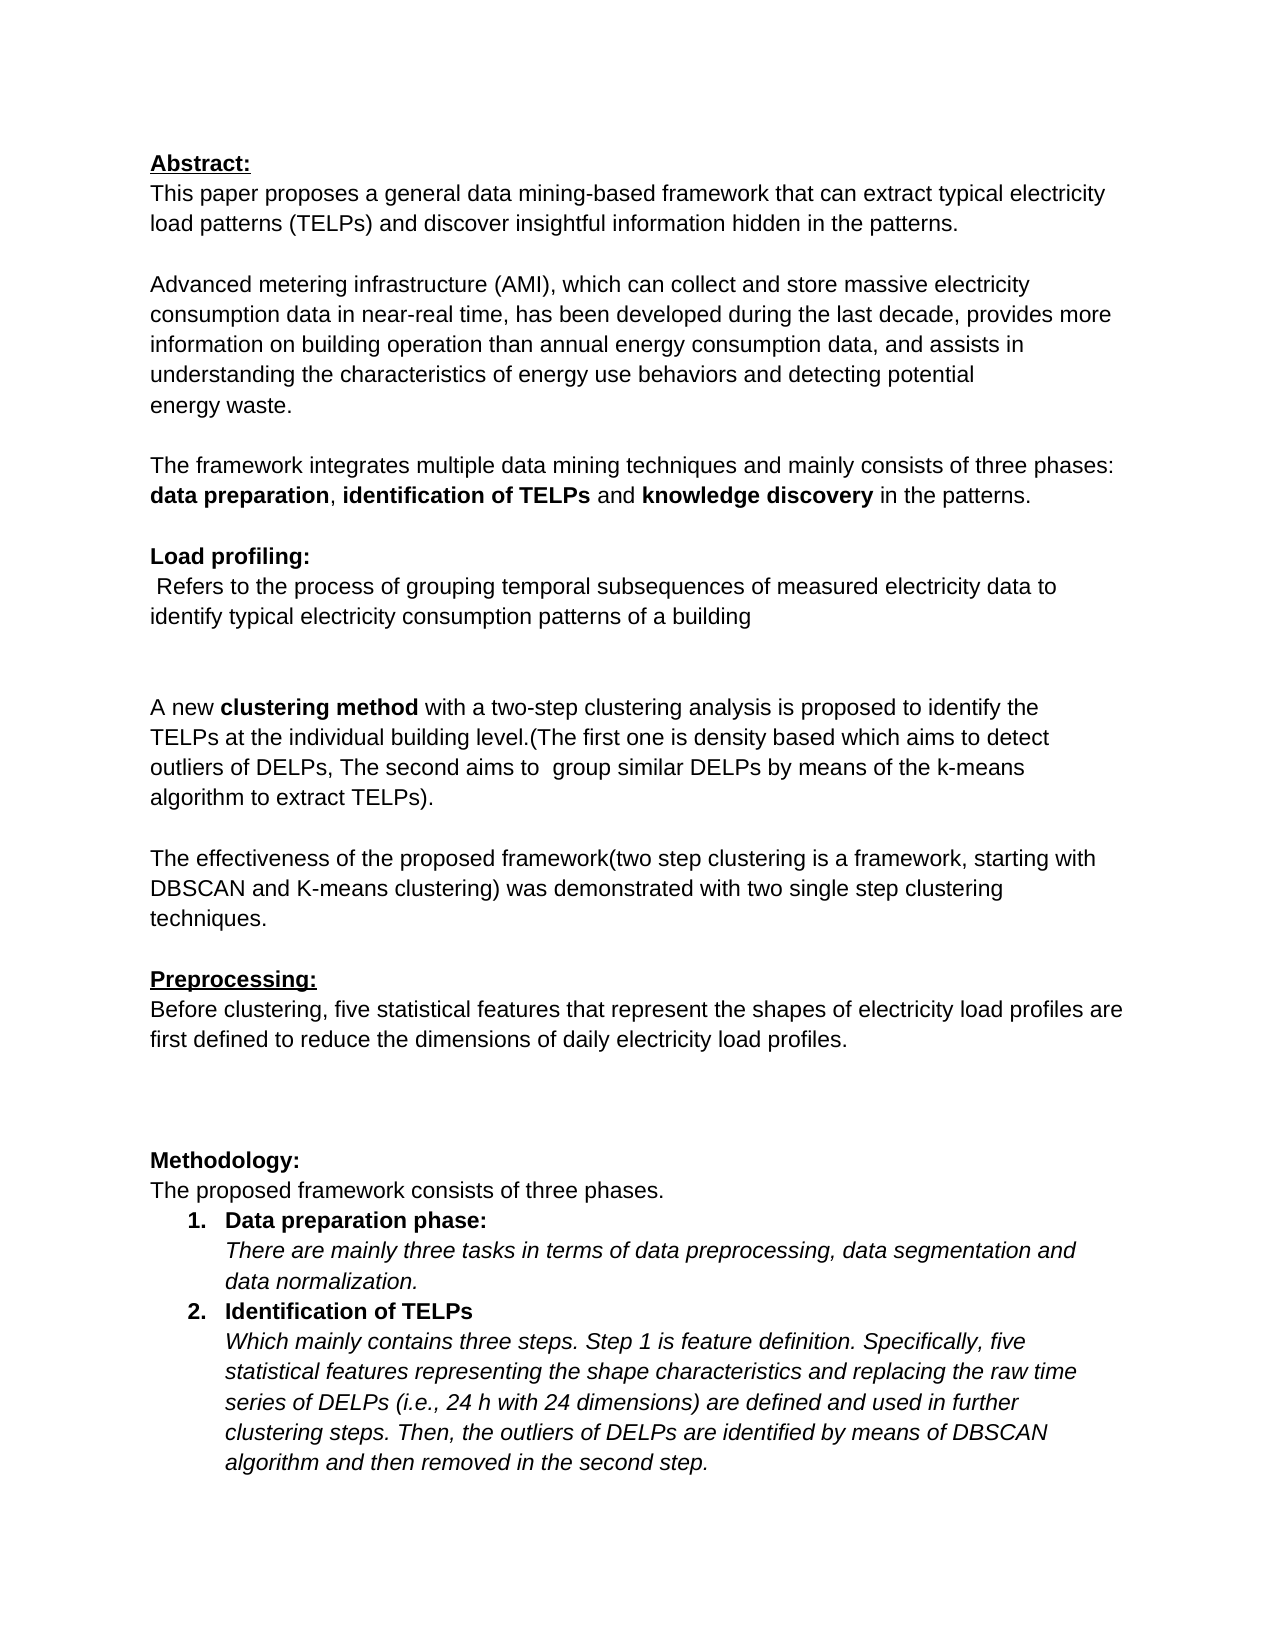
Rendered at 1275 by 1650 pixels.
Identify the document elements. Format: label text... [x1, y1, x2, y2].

text A new clustering method with a two-step clustering analysis is proposed to identify the [150, 694, 1125, 720]
text Abstract: [150, 150, 1125, 176]
text There are mainly three tasks in terms of data preprocessing, data segmentation and data normalization. [225, 1237, 1125, 1294]
text Advanced metering infrastructure (AMI), which can collect and store massive electricity consumption data in near-real time, has been developed during the last decade, provides more information on building operation than annual energy consumption data, and assists in understanding the characteristics of energy use behaviors and detecting potential [150, 271, 1125, 388]
text energy waste. [150, 392, 1125, 418]
text Refers to the process of grouping temporal subsequences of measured electricity data to identify typical electricity consumption patterns of a building [150, 573, 1125, 629]
text Methodology: [150, 1147, 1125, 1173]
text The effectiveness of the proposed framework(two step clustering is a framework, starting with DBSCAN and K-means clustering) was demonstrated with two single step clustering techniques. [150, 845, 1125, 932]
text This paper proposes a general data mining-based framework that can extract typical electricity load patterns (TELPs) and discover insightful information hidden in the patterns. [150, 180, 1125, 237]
list Data preparation phase: [187, 1207, 1125, 1234]
text TELPs at the individual building level.(The first one is density based which aims to detect outliers of DELPs, The second aims to group similar DELPs by means of the k-means algorithm to extract TELPs). [150, 724, 1125, 811]
text Preprocessing: [150, 966, 1125, 992]
text Before clustering, five statistical features that represent the shapes of electricity load profiles are first defined to reduce the dimensions of daily electricity load profiles. [150, 996, 1125, 1052]
text Which mainly contains three steps. Step 1 is feature definition. Specifically, five statistical features representing the shape characteristics and replacing the raw time series of DELPs (i.e., 24 h with 24 dimensions) are defined and used in further clustering steps. Then, the outliers of DELPs are identified by means of DBSCAN algorithm and then removed in the second step. [225, 1328, 1125, 1475]
text The proposed framework consists of three phases. [150, 1177, 1125, 1203]
text The framework integrates multiple data mining techniques and mainly consists of three phases: data preparation, identification of TELPs and knowledge discovery in the patterns. [150, 452, 1125, 509]
text Load profiling: [150, 543, 1125, 569]
list Identification of TELPs [187, 1298, 1125, 1324]
